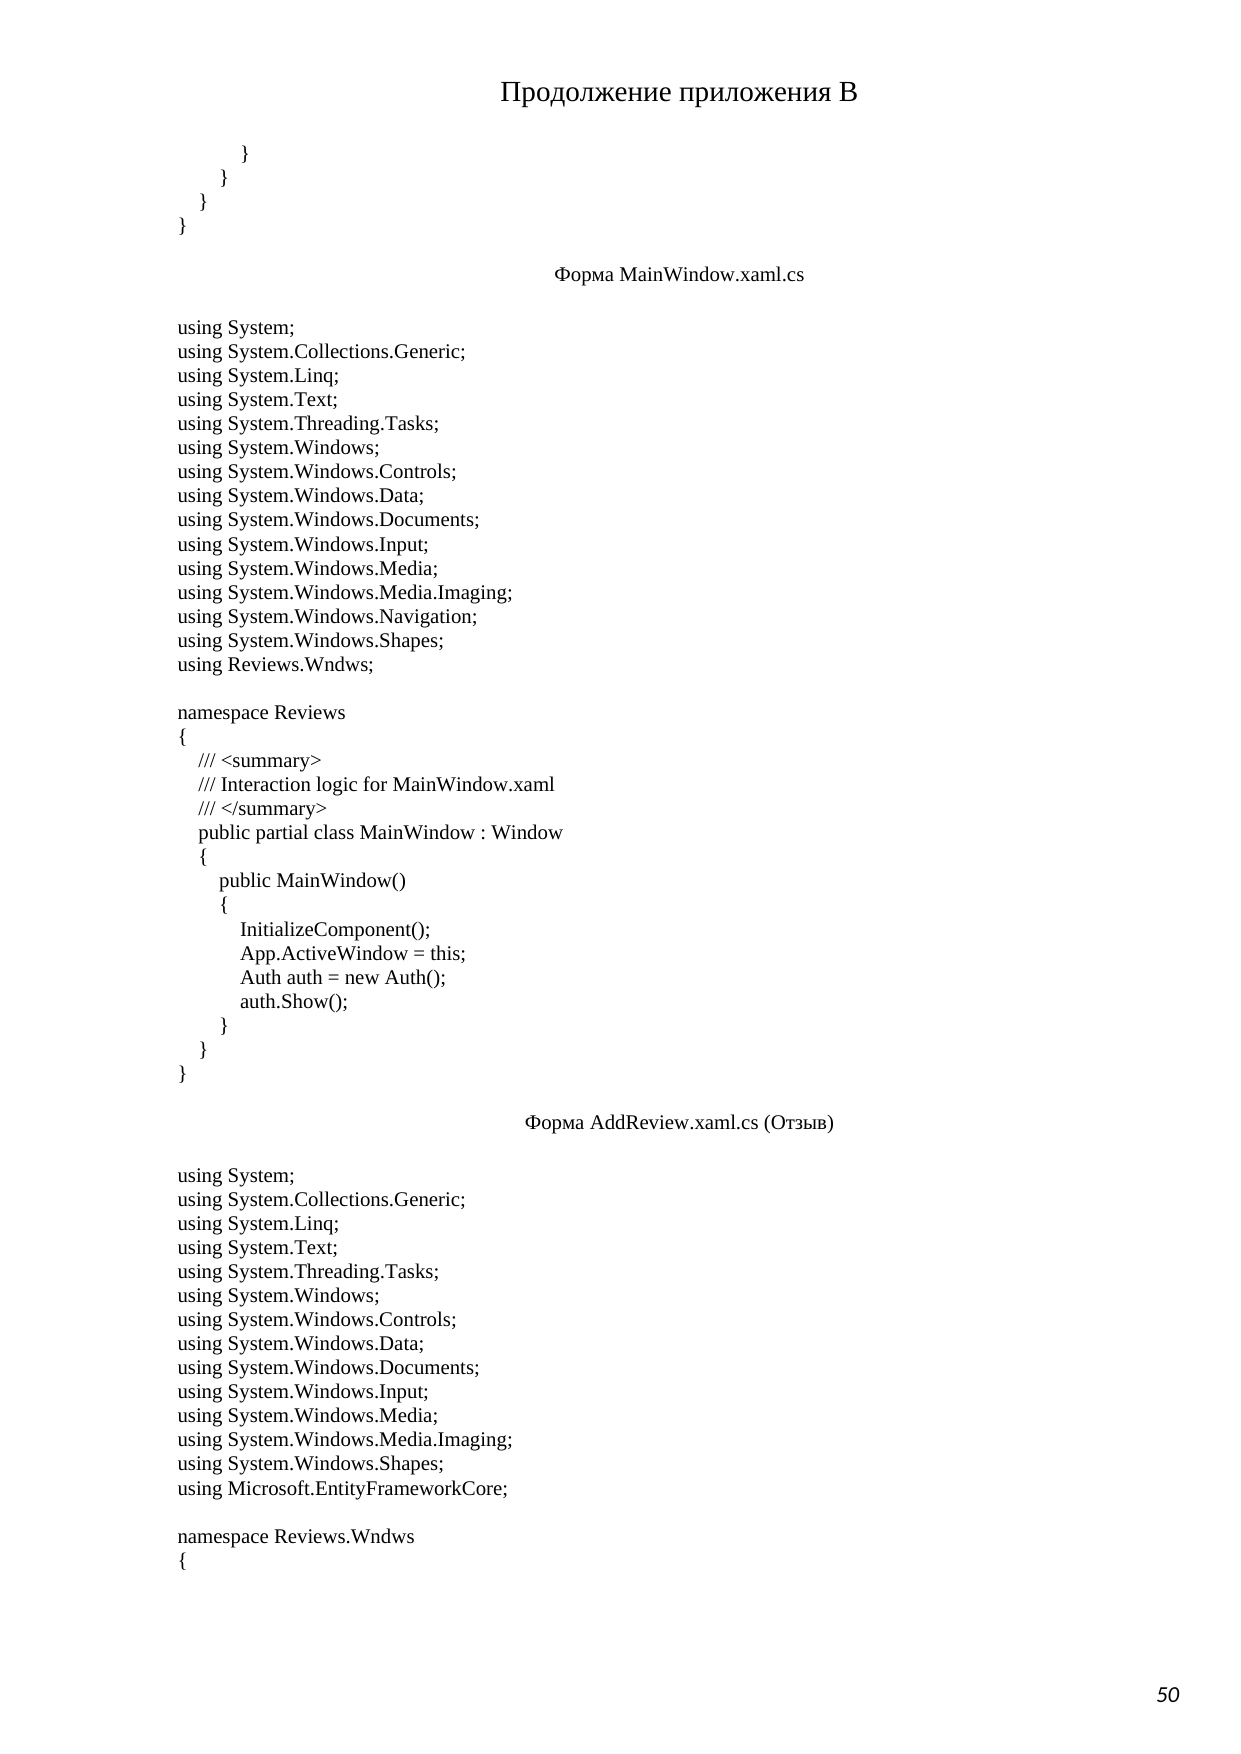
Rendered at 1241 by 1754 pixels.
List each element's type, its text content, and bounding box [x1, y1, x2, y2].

text using System.Threading.Tasks; [177, 411, 1181, 435]
text /// <summary> [177, 748, 1181, 772]
text /// </summary> [177, 796, 1181, 820]
text InitializeComponent(); [177, 916, 1181, 941]
text using System.Windows.Shapes; [177, 628, 1181, 652]
text { [177, 844, 1181, 868]
text } [177, 1037, 1181, 1061]
text } [177, 189, 1181, 213]
text { [177, 1548, 1181, 1572]
text App.ActiveWindow = this; [177, 941, 1181, 964]
text using System.Windows.Controls; [177, 459, 1181, 483]
text using System.Windows.Media.Imaging; [177, 579, 1181, 604]
text using System; [177, 1163, 1181, 1187]
text using System.Windows.Input; [177, 1379, 1181, 1403]
text using System.Windows.Data; [177, 1331, 1181, 1355]
text using System.Windows.Documents; [177, 507, 1181, 531]
text using System.Linq; [177, 363, 1181, 387]
text using System.Collections.Generic; [177, 1187, 1181, 1211]
text Форма AddReview.xaml.cs (Отзыв) [177, 1110, 1181, 1134]
text namespace Reviews.Wndws [177, 1523, 1181, 1548]
text namespace Reviews [177, 700, 1181, 724]
text using System.Windows.Input; [177, 531, 1181, 556]
text } [177, 1061, 1181, 1085]
text auth.Show(); [177, 989, 1181, 1013]
text /// Interaction logic for MainWindow.xaml [177, 772, 1181, 796]
text using System.Windows.Media; [177, 1403, 1181, 1427]
text } [177, 141, 1181, 165]
text using System.Threading.Tasks; [177, 1259, 1181, 1283]
text { [177, 724, 1181, 748]
text using System.Linq; [177, 1211, 1181, 1235]
text using System.Collections.Generic; [177, 339, 1181, 363]
text using System.Windows.Navigation; [177, 604, 1181, 628]
text using System.Windows.Controls; [177, 1307, 1181, 1331]
text public partial class MainWindow : Window [177, 820, 1181, 844]
text using System.Text; [177, 387, 1181, 411]
text using System.Windows.Documents; [177, 1355, 1181, 1379]
text public MainWindow() [177, 868, 1181, 892]
text using System; [177, 315, 1181, 339]
text using System.Windows.Media; [177, 556, 1181, 579]
text using Microsoft.EntityFrameworkCore; [177, 1475, 1181, 1499]
text using System.Windows; [177, 435, 1181, 459]
text { [177, 892, 1181, 916]
text } [177, 213, 1181, 237]
text } [177, 1013, 1181, 1037]
text using System.Windows.Media.Imaging; [177, 1427, 1181, 1451]
text using System.Windows; [177, 1283, 1181, 1307]
text using Reviews.Wndws; [177, 652, 1181, 676]
text } [177, 165, 1181, 189]
text using System.Windows.Shapes; [177, 1451, 1181, 1475]
text Форма MainWindow.xaml.cs [177, 262, 1181, 286]
text Auth auth = new Auth(); [177, 964, 1181, 989]
text using System.Text; [177, 1235, 1181, 1259]
text using System.Windows.Data; [177, 483, 1181, 507]
